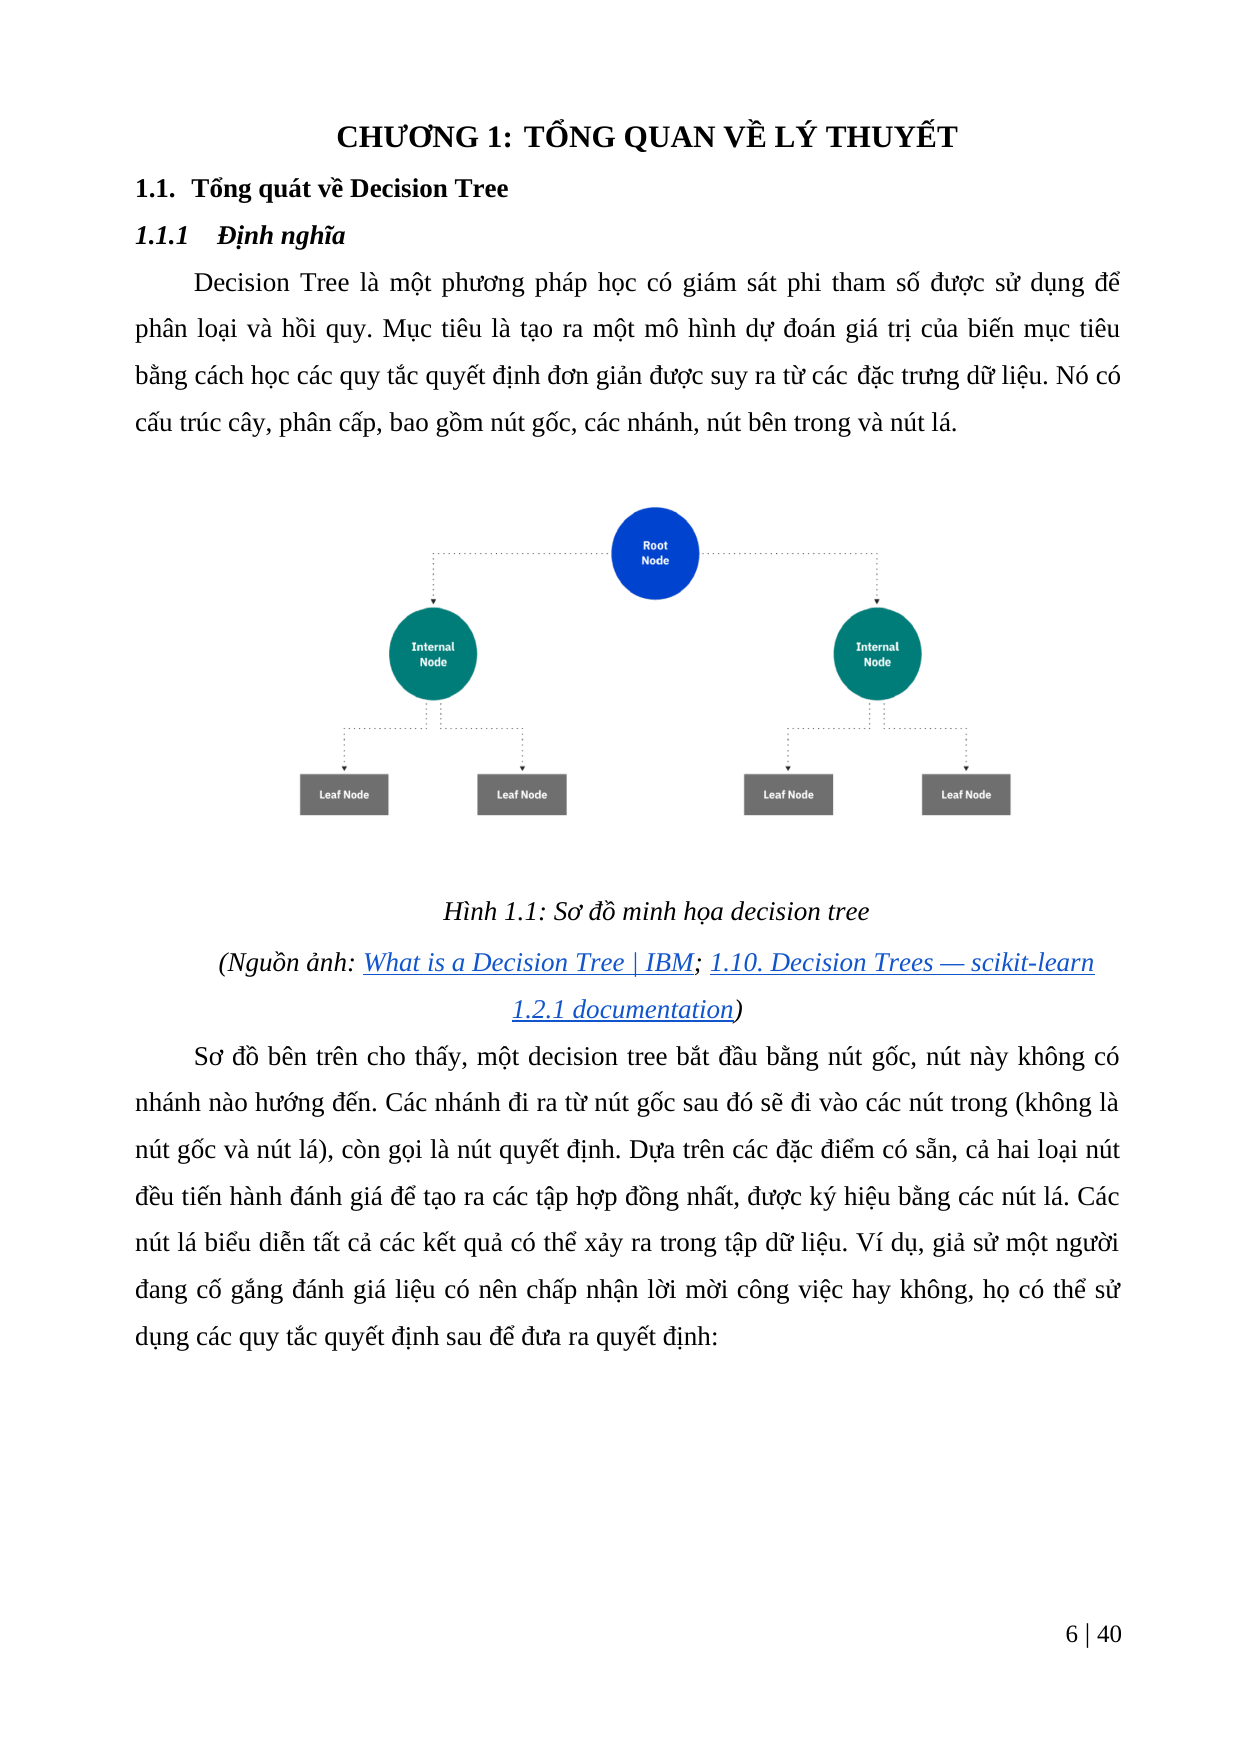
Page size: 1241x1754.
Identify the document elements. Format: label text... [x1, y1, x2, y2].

subtitle Tổng quát về Decision Tree [135, 172, 1122, 203]
subtitle Định nghĩa [135, 219, 1122, 250]
text Hình 1.1: Sơ đồ minh họa decision tree [135, 894, 1122, 926]
text (Nguồn ảnh: What is a Decision Tree | IBM; 1.10. Decision Trees — scikit-learn 1.2.1 documentation) [135, 947, 1122, 1024]
text Decision Tree là một phương pháp học có giám sát phi tham số được sử dụng để phân loại và hồi quy. Mục tiêu là tạo ra một mô hình dự đoán giá trị của biến mục tiêu bằng cách học các quy tắc quyết định đơn giản được suy ra từ các đặc trưng dữ liệu. Nó có cấu trúc cây, phân cấp, bao gồm nút gốc, các nhánh, nút bên trong và nút lá. [135, 266, 1122, 437]
subtitle TỔNG QUAN VỀ LÝ THUYẾT [172, 118, 1122, 154]
text Sơ đồ bên trên cho thấy, một decision tree bắt đầu bằng nút gốc, nút này không có nhánh nào hướng đến. Các nhánh đi ra từ nút gốc sau đó sẽ đi vào các nút trong (không là nút gốc và nút lá), còn gọi là nút quyết định. Dựa trên các đặc điểm có sẵn, cả hai loại nút đều tiến hành đánh giá để tạo ra các tập hợp đồng nhất, được ký hiệu bằng các nút lá. Các nút lá biểu diễn tất cả các kết quả có thể xảy ra trong tập dữ liệu. Ví dụ, giả sử một người đang cố gắng đánh giá liệu có nên chấp nhận lời mời công việc hay không, họ có thể sử dụng các quy tắc quyết định sau để đưa ra quyết định: [135, 1040, 1122, 1351]
picture [298, 452, 1017, 879]
